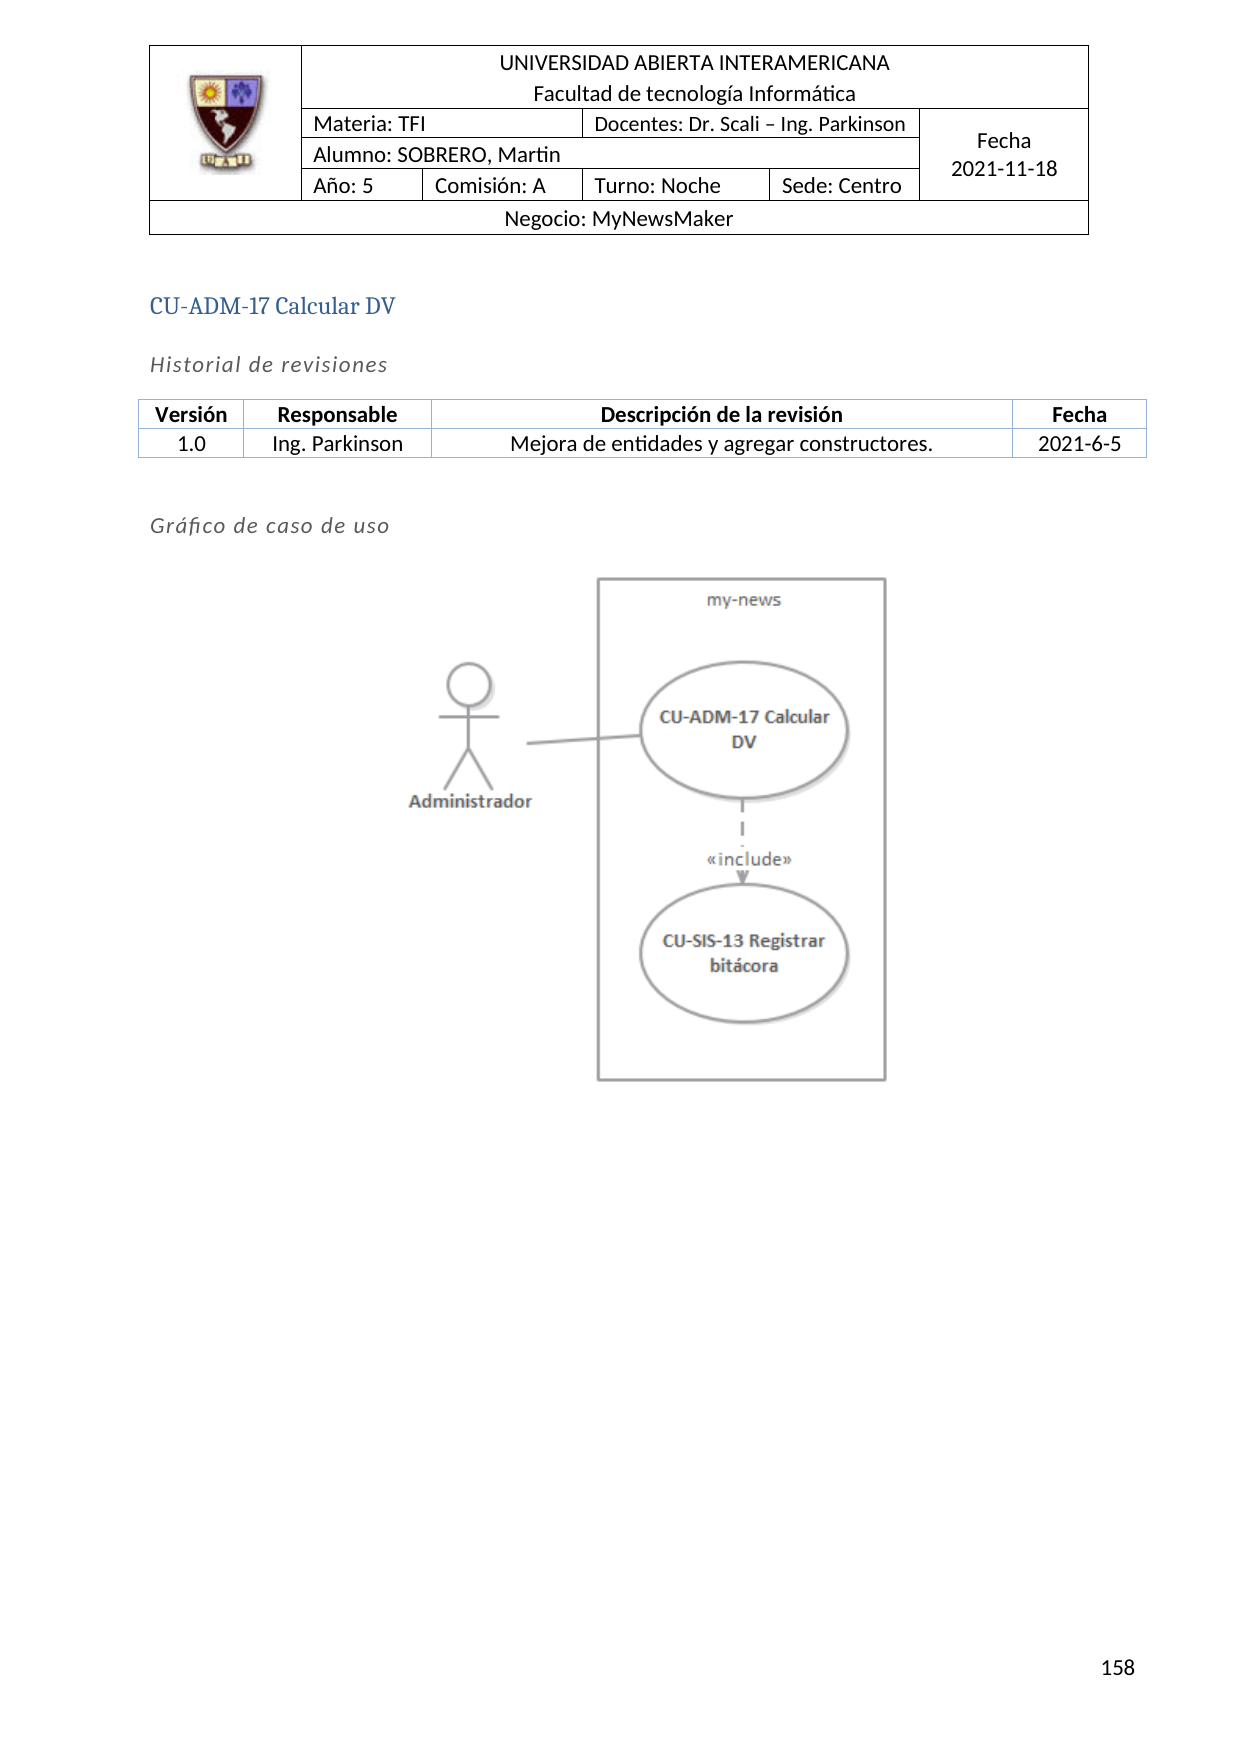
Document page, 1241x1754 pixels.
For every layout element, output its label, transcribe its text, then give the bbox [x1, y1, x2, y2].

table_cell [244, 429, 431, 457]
subtitle CU-ADM-17 Calcular DV [150, 292, 1135, 321]
picture [395, 559, 890, 1085]
picture [175, 67, 276, 180]
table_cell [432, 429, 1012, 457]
subtitle Historial de revisiones [150, 350, 1135, 378]
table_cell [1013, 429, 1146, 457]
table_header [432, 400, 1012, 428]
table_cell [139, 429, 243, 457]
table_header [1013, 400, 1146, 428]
subtitle Gráfico de caso de uso [150, 511, 1135, 539]
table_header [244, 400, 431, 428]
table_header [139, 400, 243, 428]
